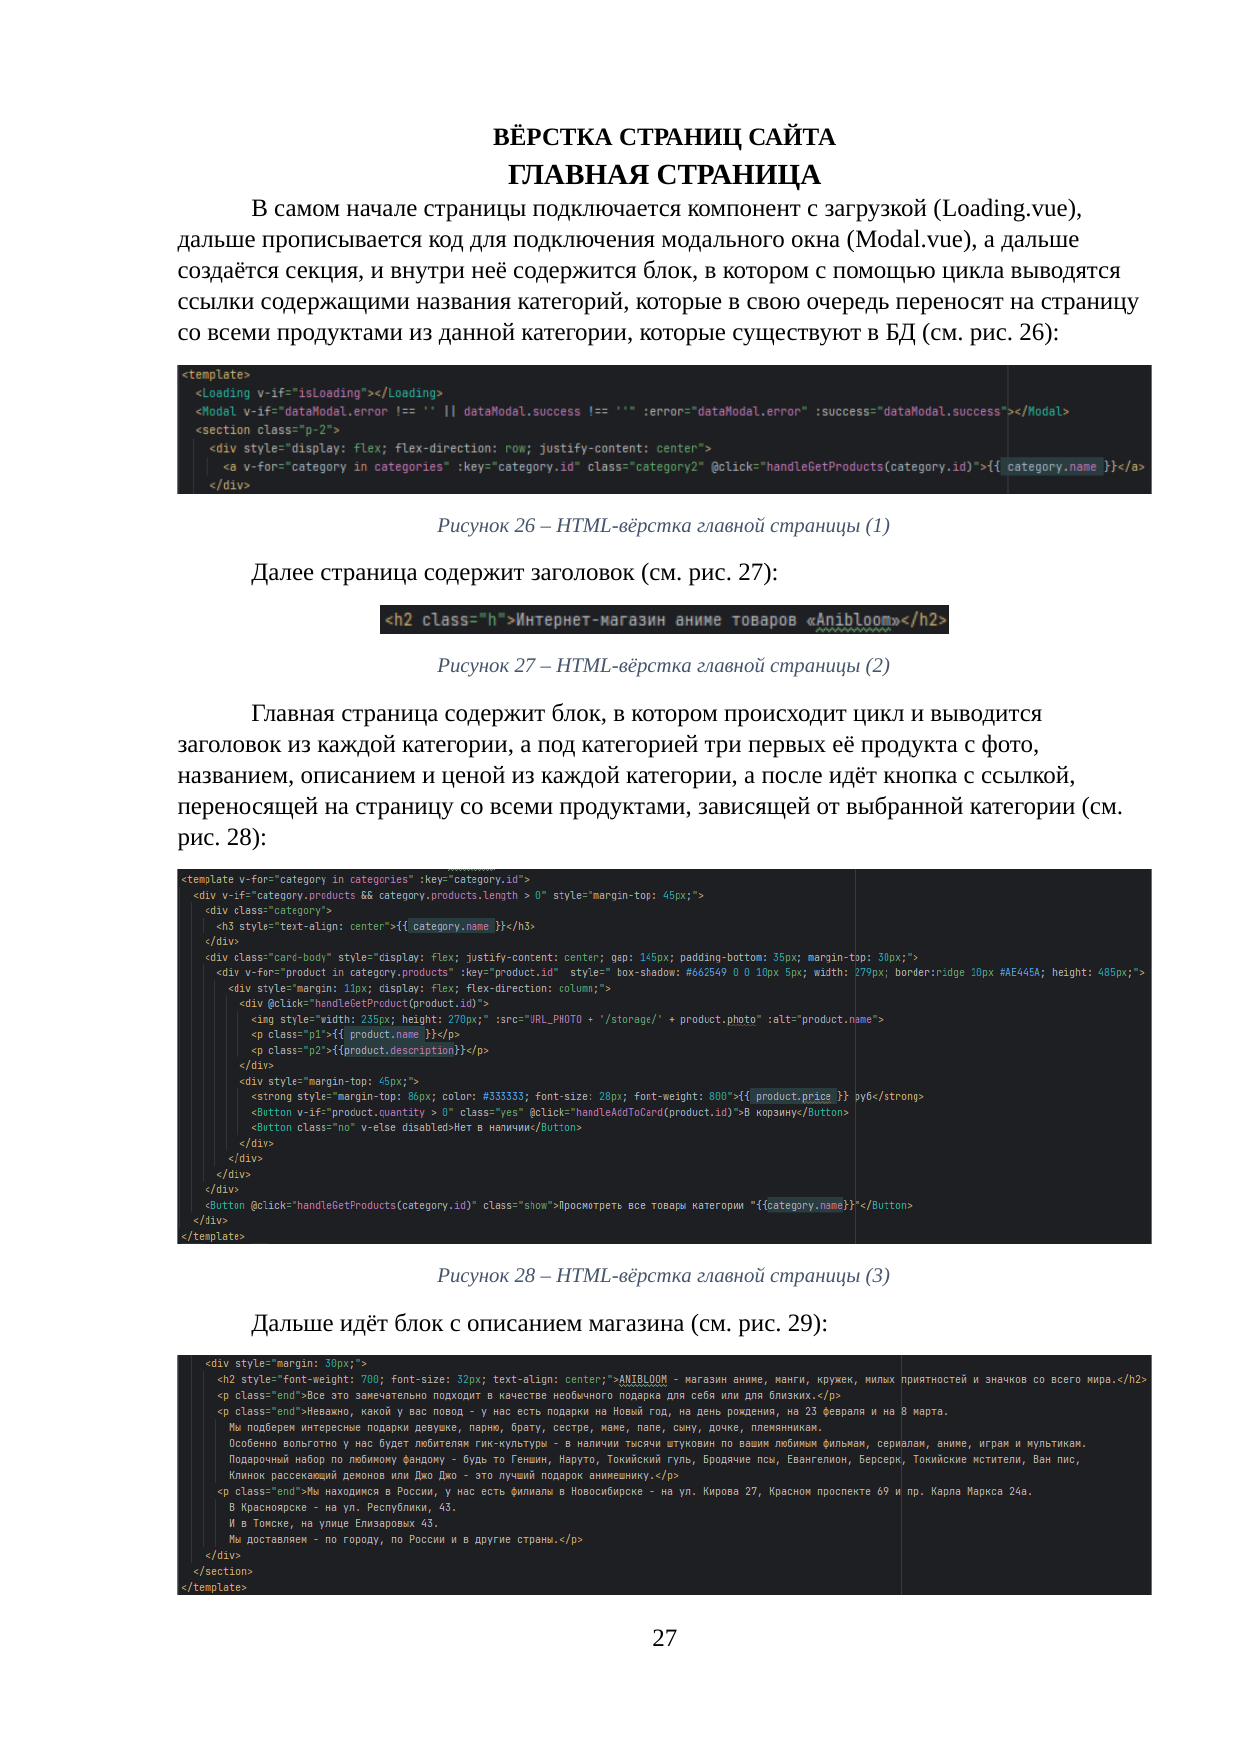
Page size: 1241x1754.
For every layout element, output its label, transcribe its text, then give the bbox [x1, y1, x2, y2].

picture [177, 365, 1152, 494]
text Дальше идёт блок с описанием магазина (см. рис. 29): [177, 1308, 1152, 1336]
text Рисунок 28 – HTML-вёрстка главной страницы (3) [177, 1263, 1152, 1287]
text Рисунок 26 – HTML-вёрстка главной страницы (1) [177, 513, 1152, 537]
text Далее страница содержит заголовок (см. рис. 27): [177, 557, 1152, 586]
text Рисунок 27 – HTML-вёрстка главной страницы (2) [177, 653, 1152, 677]
text В самом начале страницы подключается компонент с загрузкой (Loading.vue), дальше прописывается код для подключения модального окна (Modal.vue), а дальше создаётся секция, и внутри неё содержится блок, в котором с помощью цикла выводятся ссылки содержащими названия категорий, которые в свою очередь переносят на страницу со всеми продуктами из данной категории, которые существуют в БД (см. рис. 26): [177, 193, 1152, 346]
picture [177, 869, 1152, 1244]
subtitle Вёрстка страниц сайта [177, 122, 1152, 151]
subtitle Главная страница [177, 157, 1152, 191]
picture [380, 605, 949, 634]
text Главная страница содержит блок, в котором происходит цикл и выводится заголовок из каждой категории, а под категорией три первых её продукта c фото, названием, описанием и ценой из каждой категории, а после идёт кнопка с ссылкой, переносящей на страницу со всеми продуктами, зависящей от выбранной категории (см. рис. 28): [177, 698, 1152, 851]
picture [177, 1355, 1152, 1595]
